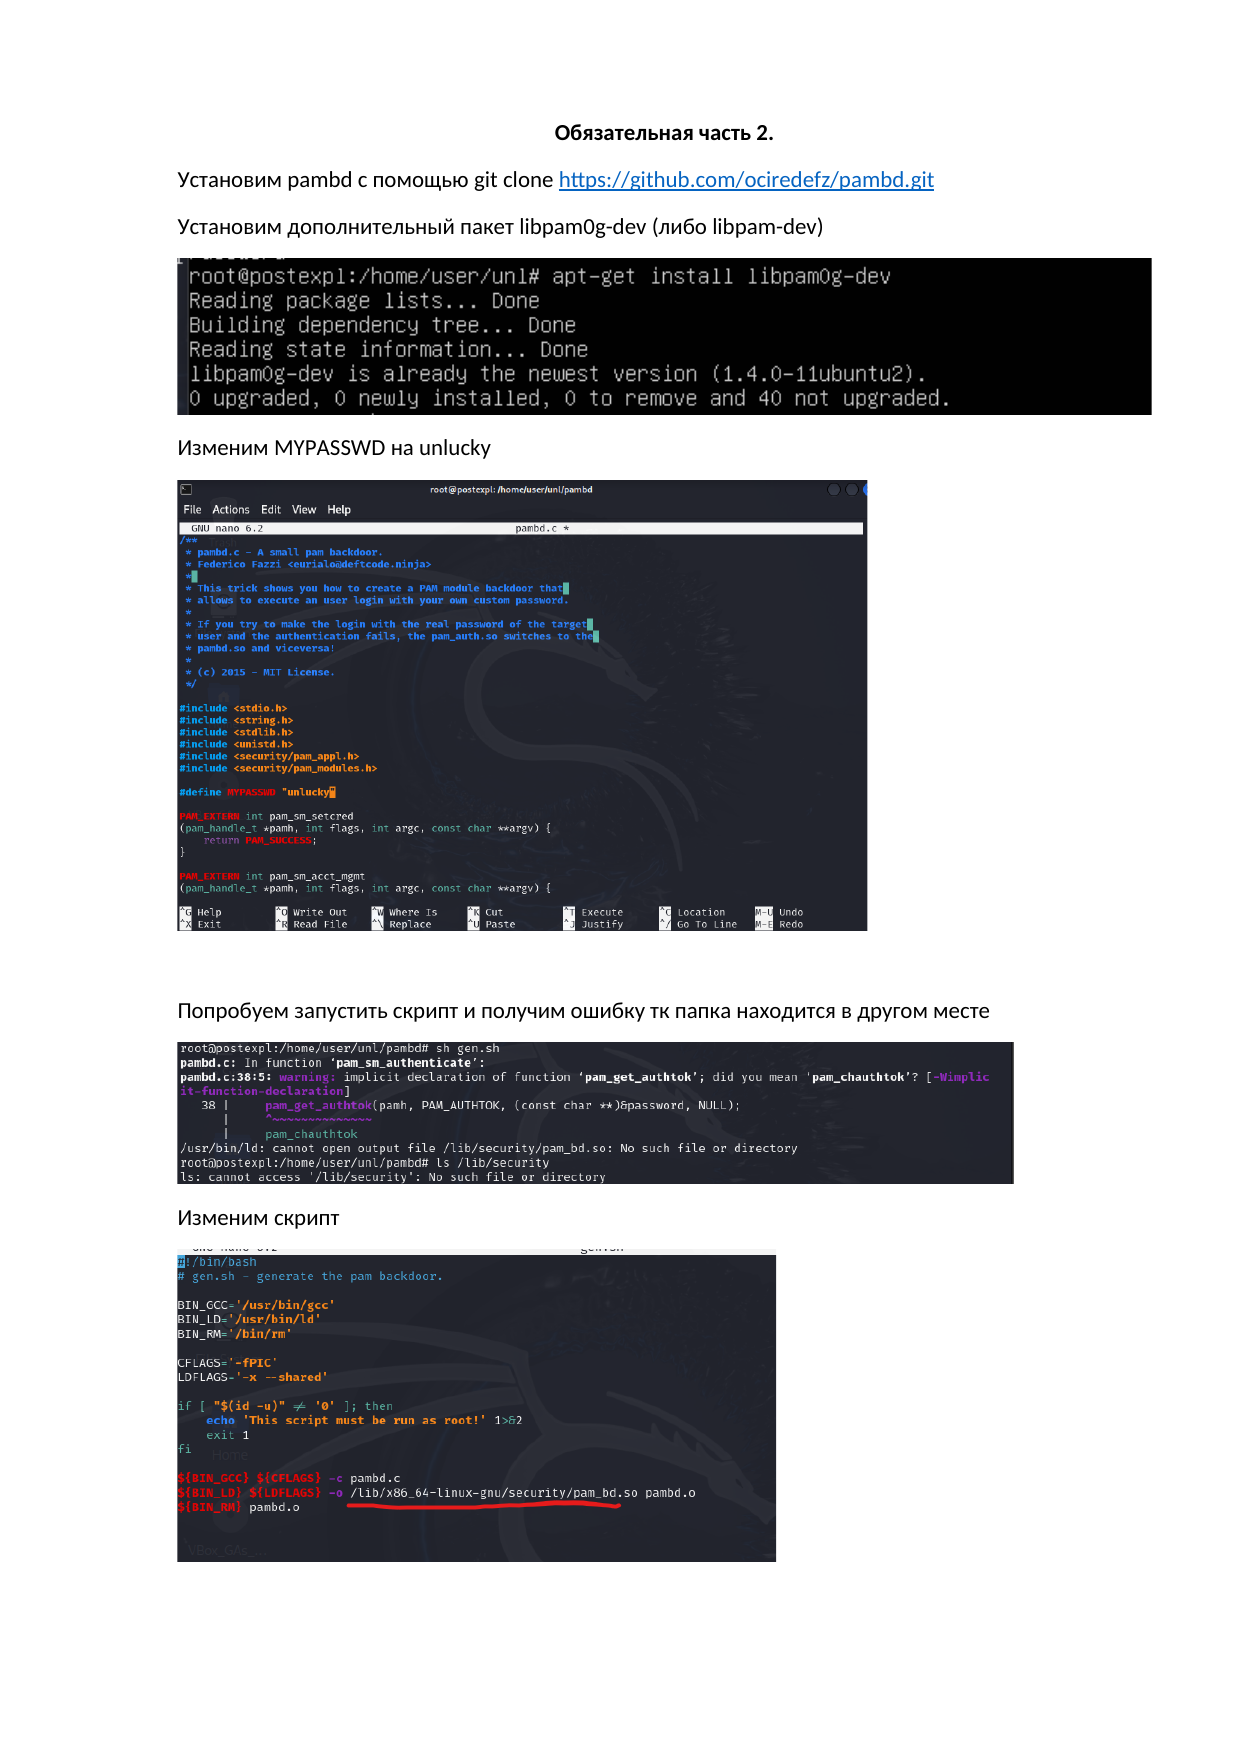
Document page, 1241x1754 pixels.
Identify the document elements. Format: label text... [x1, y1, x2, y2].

picture [177, 480, 868, 931]
text Установим pambd с помощью git clone https://github.com/ociredefz/pambd.git [177, 165, 1152, 193]
text Обязательная часть 2. [177, 118, 1152, 146]
text Попробуем запустить скрипт и получим ошибку тк папка находится в другом месте [177, 996, 1152, 1024]
picture [177, 1042, 1014, 1184]
text Изменим MYPASSWD на unlucky [177, 433, 1152, 461]
text Установим дополнительный пакет libpam0g-dev (либо libpam-dev) [177, 212, 1152, 240]
text Изменим скрипт [177, 1203, 1152, 1231]
picture [177, 258, 1152, 415]
picture [177, 1249, 777, 1562]
